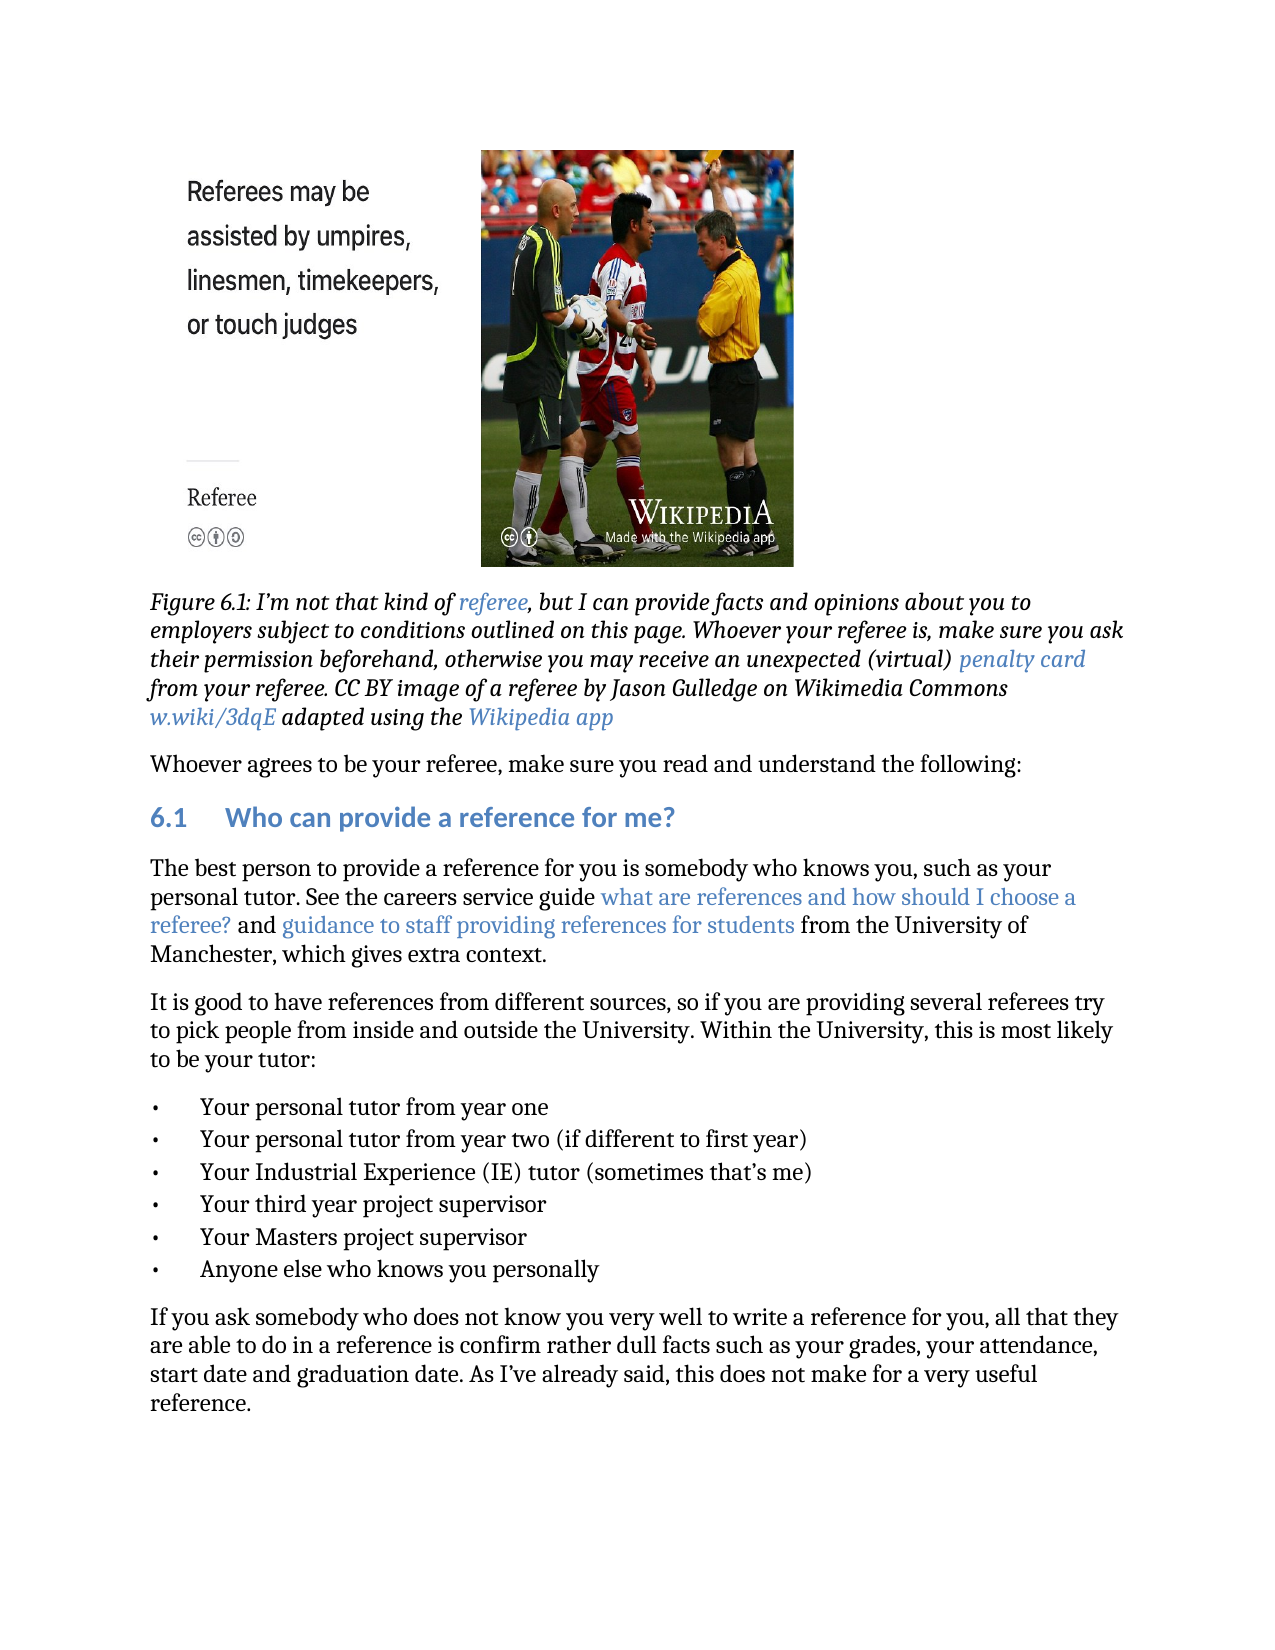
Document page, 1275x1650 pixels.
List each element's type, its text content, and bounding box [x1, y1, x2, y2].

text It is good to have references from different sources, so if you are providing several referees try to pick people from inside and outside the University. Within the University, this is most likely to be your tutor: [150, 988, 1125, 1074]
subtitle 6.1 Who can provide a reference for me? [150, 799, 1125, 835]
text Figure 6.1: I’m not that kind of referee, but I can provide facts and opinions about you to employers subject to conditions outlined on this page. Whoever your referee is, make sure you ask their permission beforehand, otherwise you may receive an unexpected (virtual) penalty card from your referee. CC BY image of a referee by Jason Gulledge on Wikimedia Commons w.wiki/3dqE adapted using the Wikipedia app [150, 587, 1125, 731]
list Your Industrial Experience (IE) tutor (sometimes that’s me) [150, 1158, 1125, 1186]
list Your personal tutor from year two (if different to first year) [150, 1125, 1125, 1154]
list Your personal tutor from year one [150, 1093, 1125, 1121]
text If you ask somebody who does not know you very well to write a reference for you, all that they are able to do in a reference is confirm rather dull facts such as your grades, your attendance, start date and graduation date. As I’ve already said, this does not make for a very useful reference. [150, 1303, 1125, 1418]
text Whoever agrees to be your referee, make sure you read and understand the following: [150, 750, 1125, 779]
text The best person to provide a reference for you is somebody who knows you, such as your personal tutor. See the careers service guide what are references and how should I choose a referee? and guidance to staff providing references for students from the University of Manchester, which gives extra context. [150, 854, 1125, 969]
list Anyone else who knows you personally [150, 1255, 1125, 1284]
list Your Masters project supervisor [150, 1223, 1125, 1251]
picture [168, 150, 794, 567]
list Your third year project supervisor [150, 1190, 1125, 1219]
